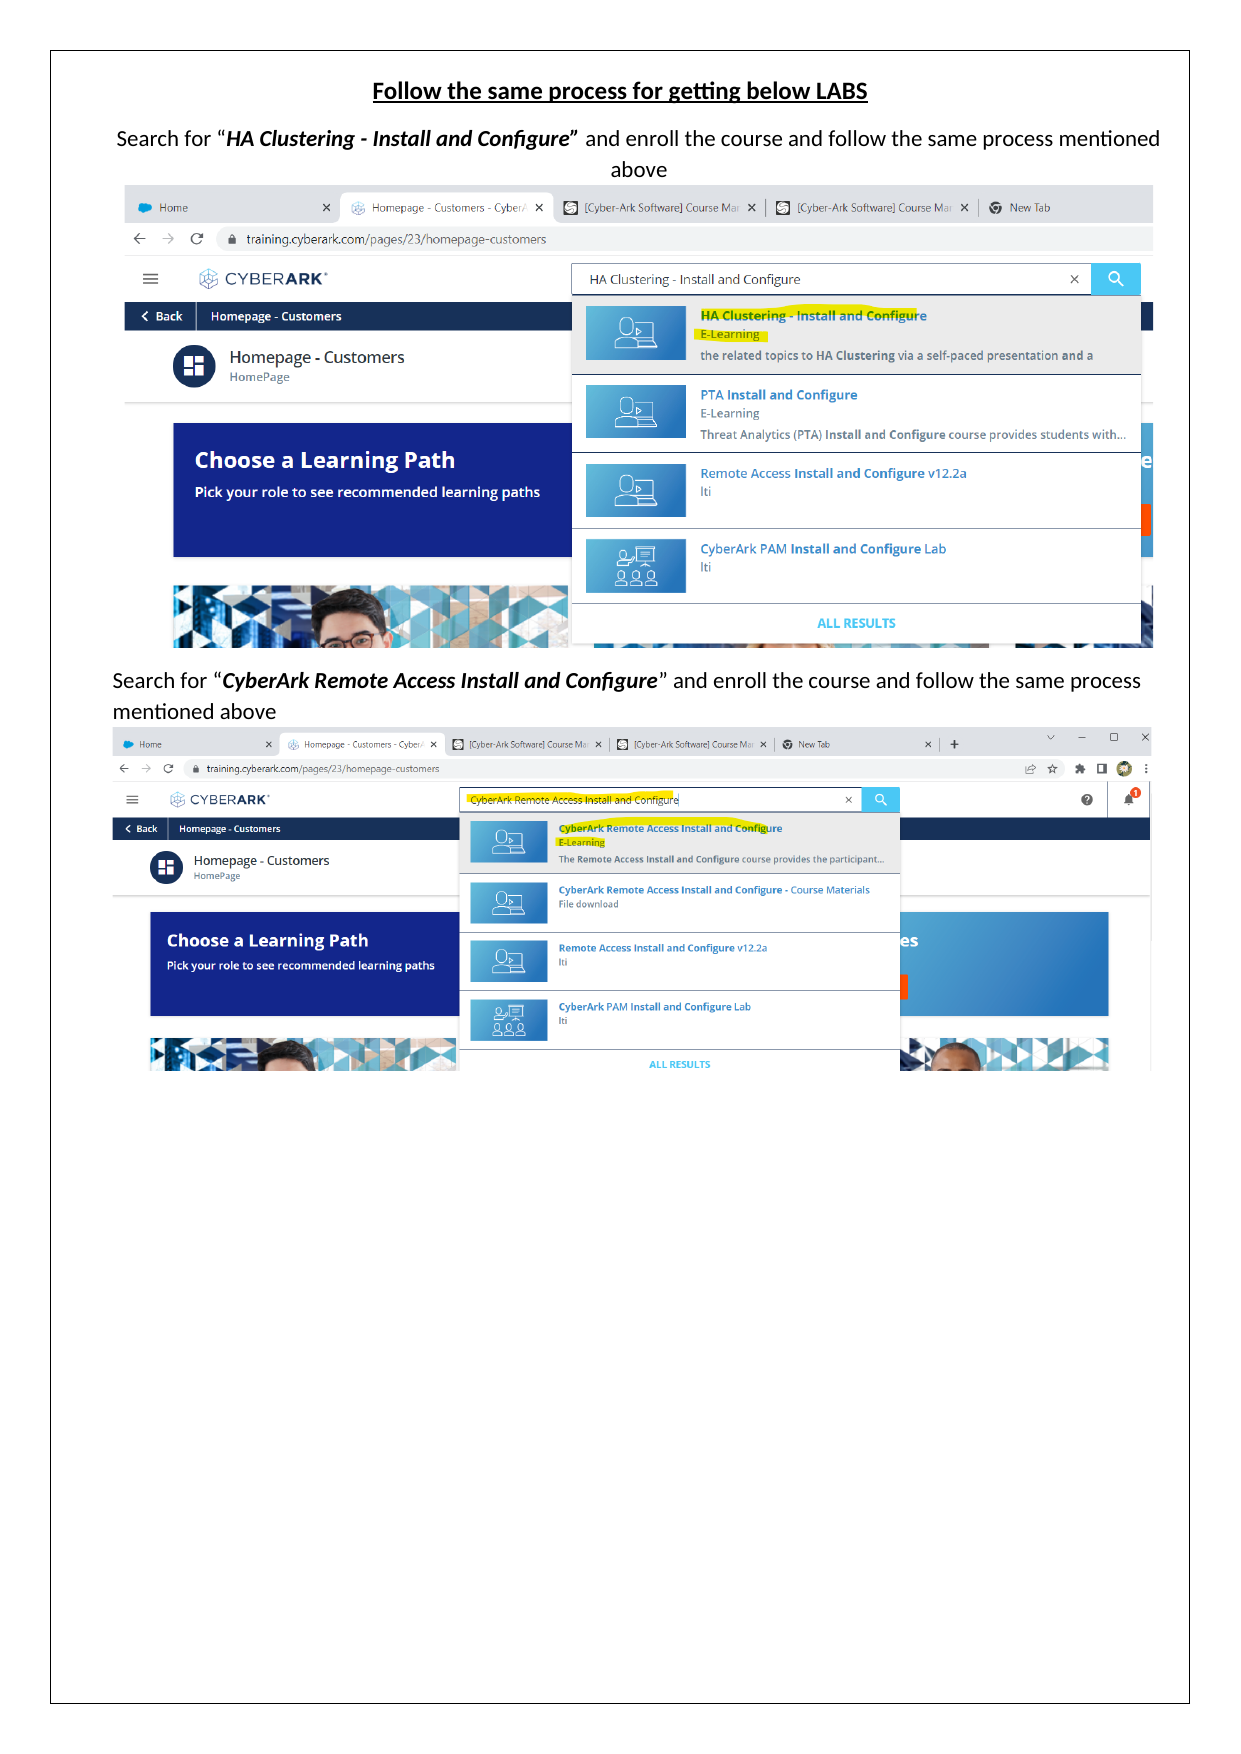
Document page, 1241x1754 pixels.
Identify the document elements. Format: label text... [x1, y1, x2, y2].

picture [124, 185, 1154, 648]
text Follow the same process for getting below LABS [75, 75, 1165, 106]
picture [112, 727, 1152, 1071]
